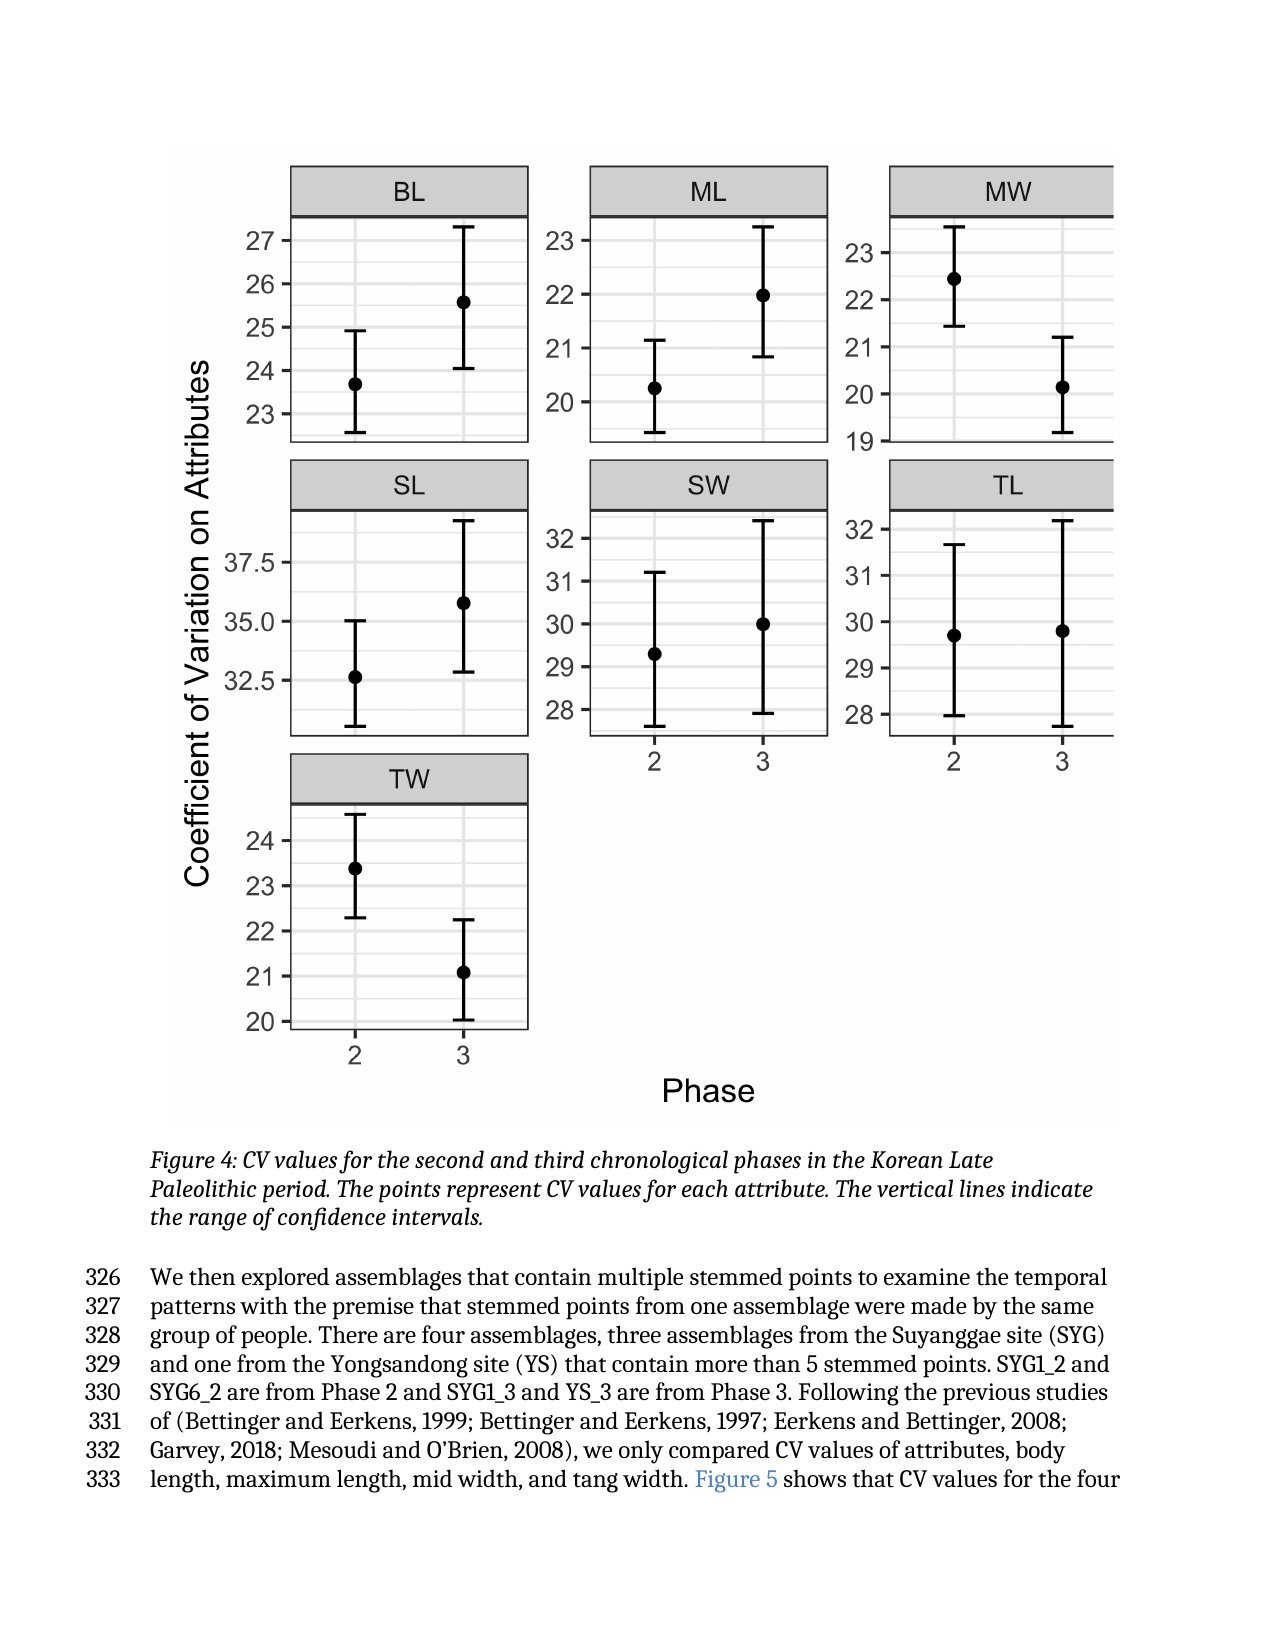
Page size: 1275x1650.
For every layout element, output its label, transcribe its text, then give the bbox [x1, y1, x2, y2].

picture [168, 150, 1114, 1125]
table_header Figure 4: CV values for the second and third chronological phases in the Korean Late Paleolithic period. The points represent CV values for each attribute. The vertical lines indicate the range of confidence intervals. [139, 150, 1114, 1244]
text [150, 1263, 1125, 1493]
